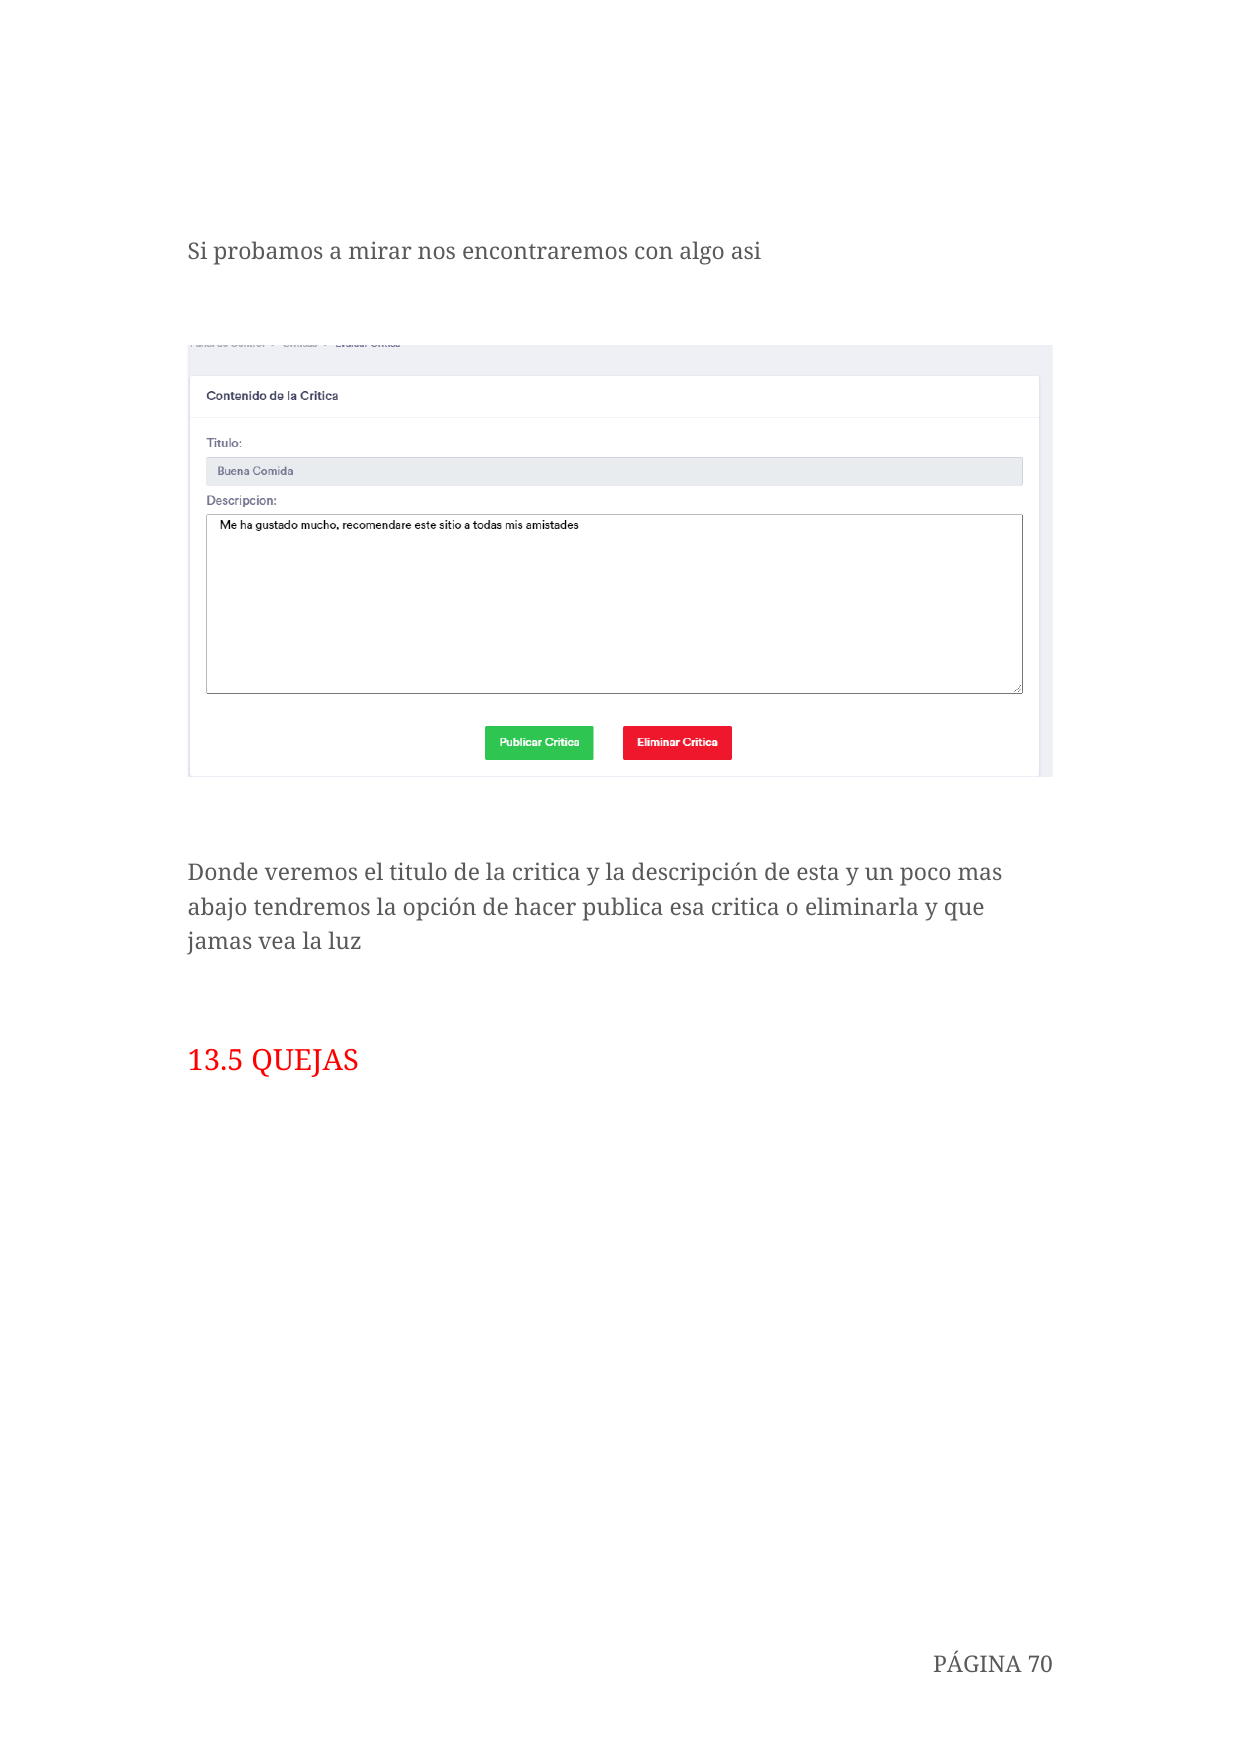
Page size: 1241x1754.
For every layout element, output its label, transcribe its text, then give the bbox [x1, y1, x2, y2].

text Donde veremos el titulo de la critica y la descripción de esta y un poco mas abajo tendremos la opción de hacer publica esa critica o eliminarla y que jamas vea la luz [187, 856, 1053, 956]
text Si probamos a mirar nos encontraremos con algo asi [187, 235, 1053, 266]
picture [187, 345, 1053, 777]
subtitle 13.5 quejas [187, 1039, 1053, 1079]
